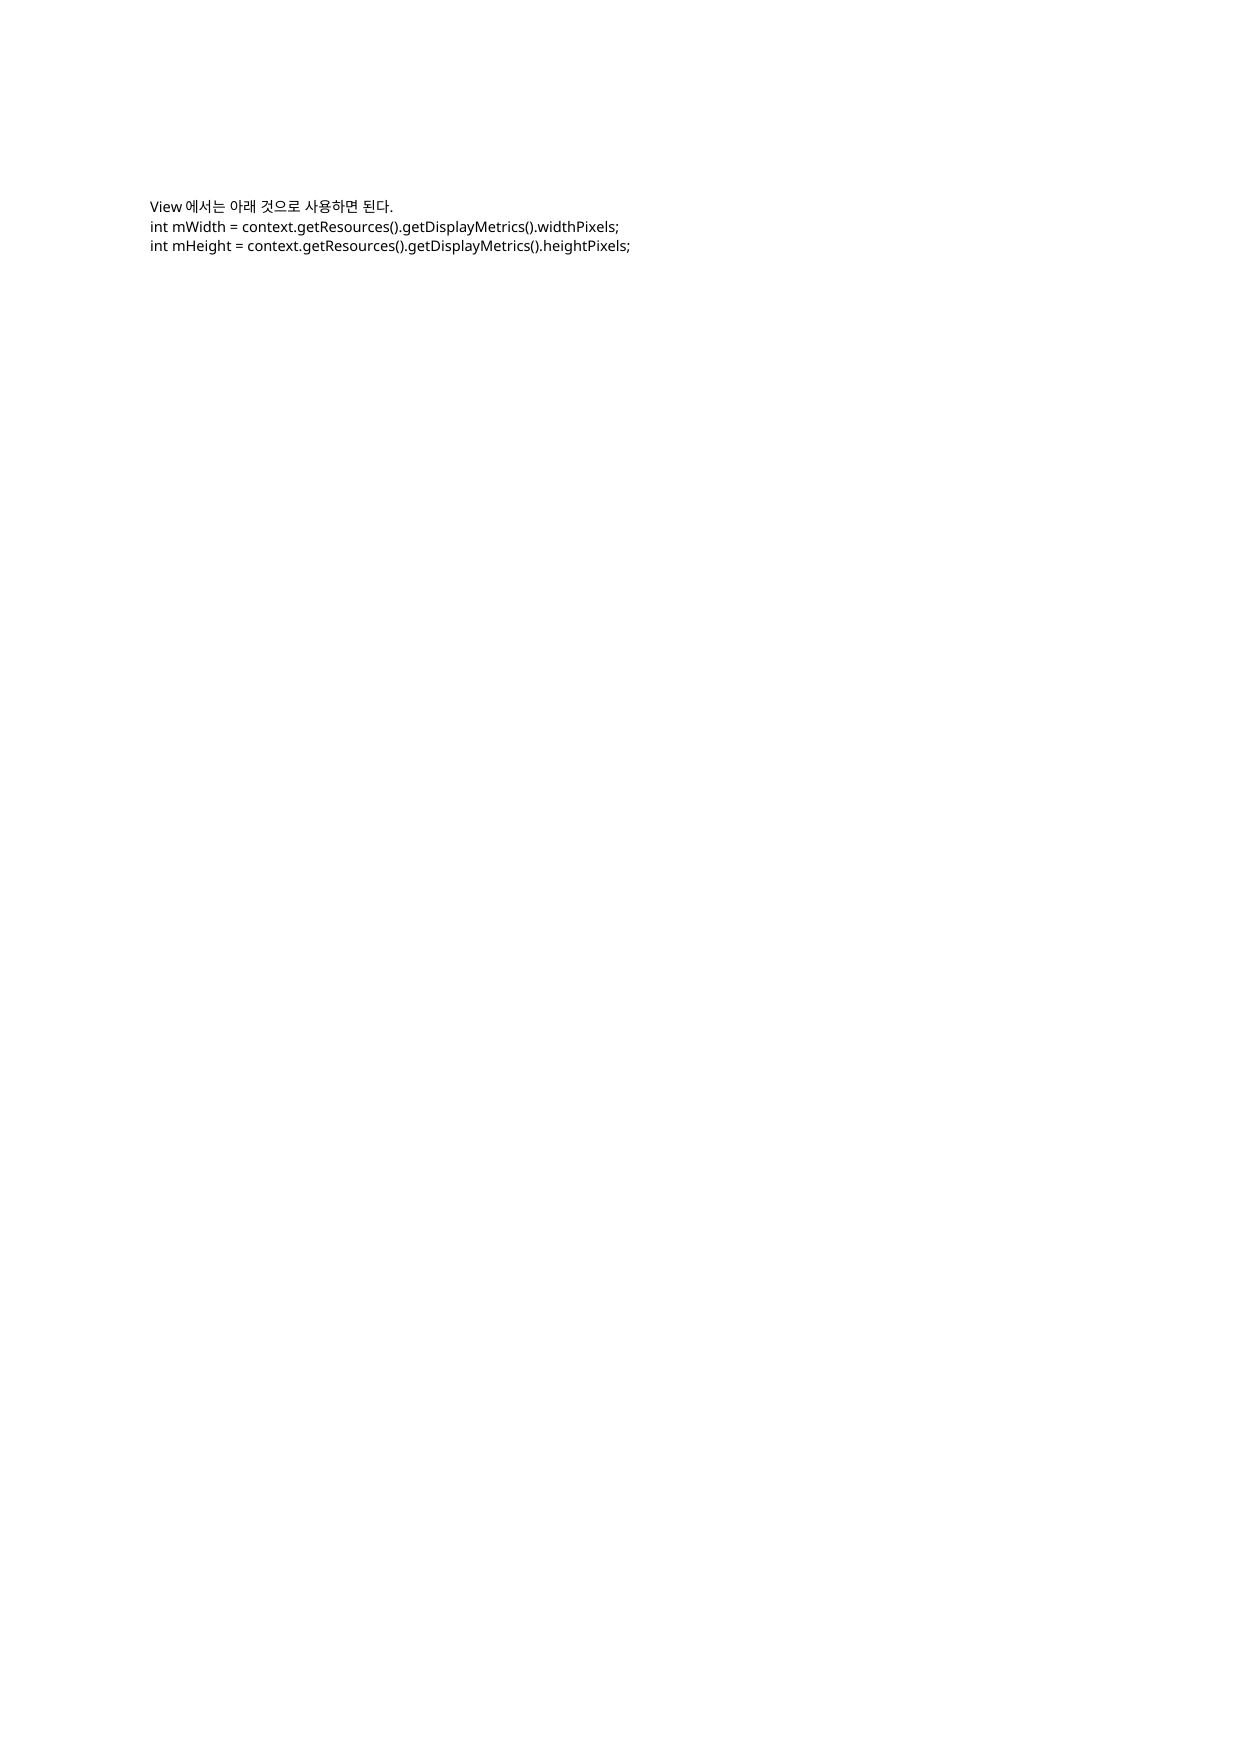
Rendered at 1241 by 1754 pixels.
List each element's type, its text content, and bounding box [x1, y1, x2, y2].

text View에서는 아래 것으로 사용하면 된다. [150, 195, 1090, 216]
text int mHeight = context.getResources().getDisplayMetrics().heightPixels; [150, 236, 1090, 256]
text int mWidth = context.getResources().getDisplayMetrics().widthPixels; [150, 216, 1090, 236]
